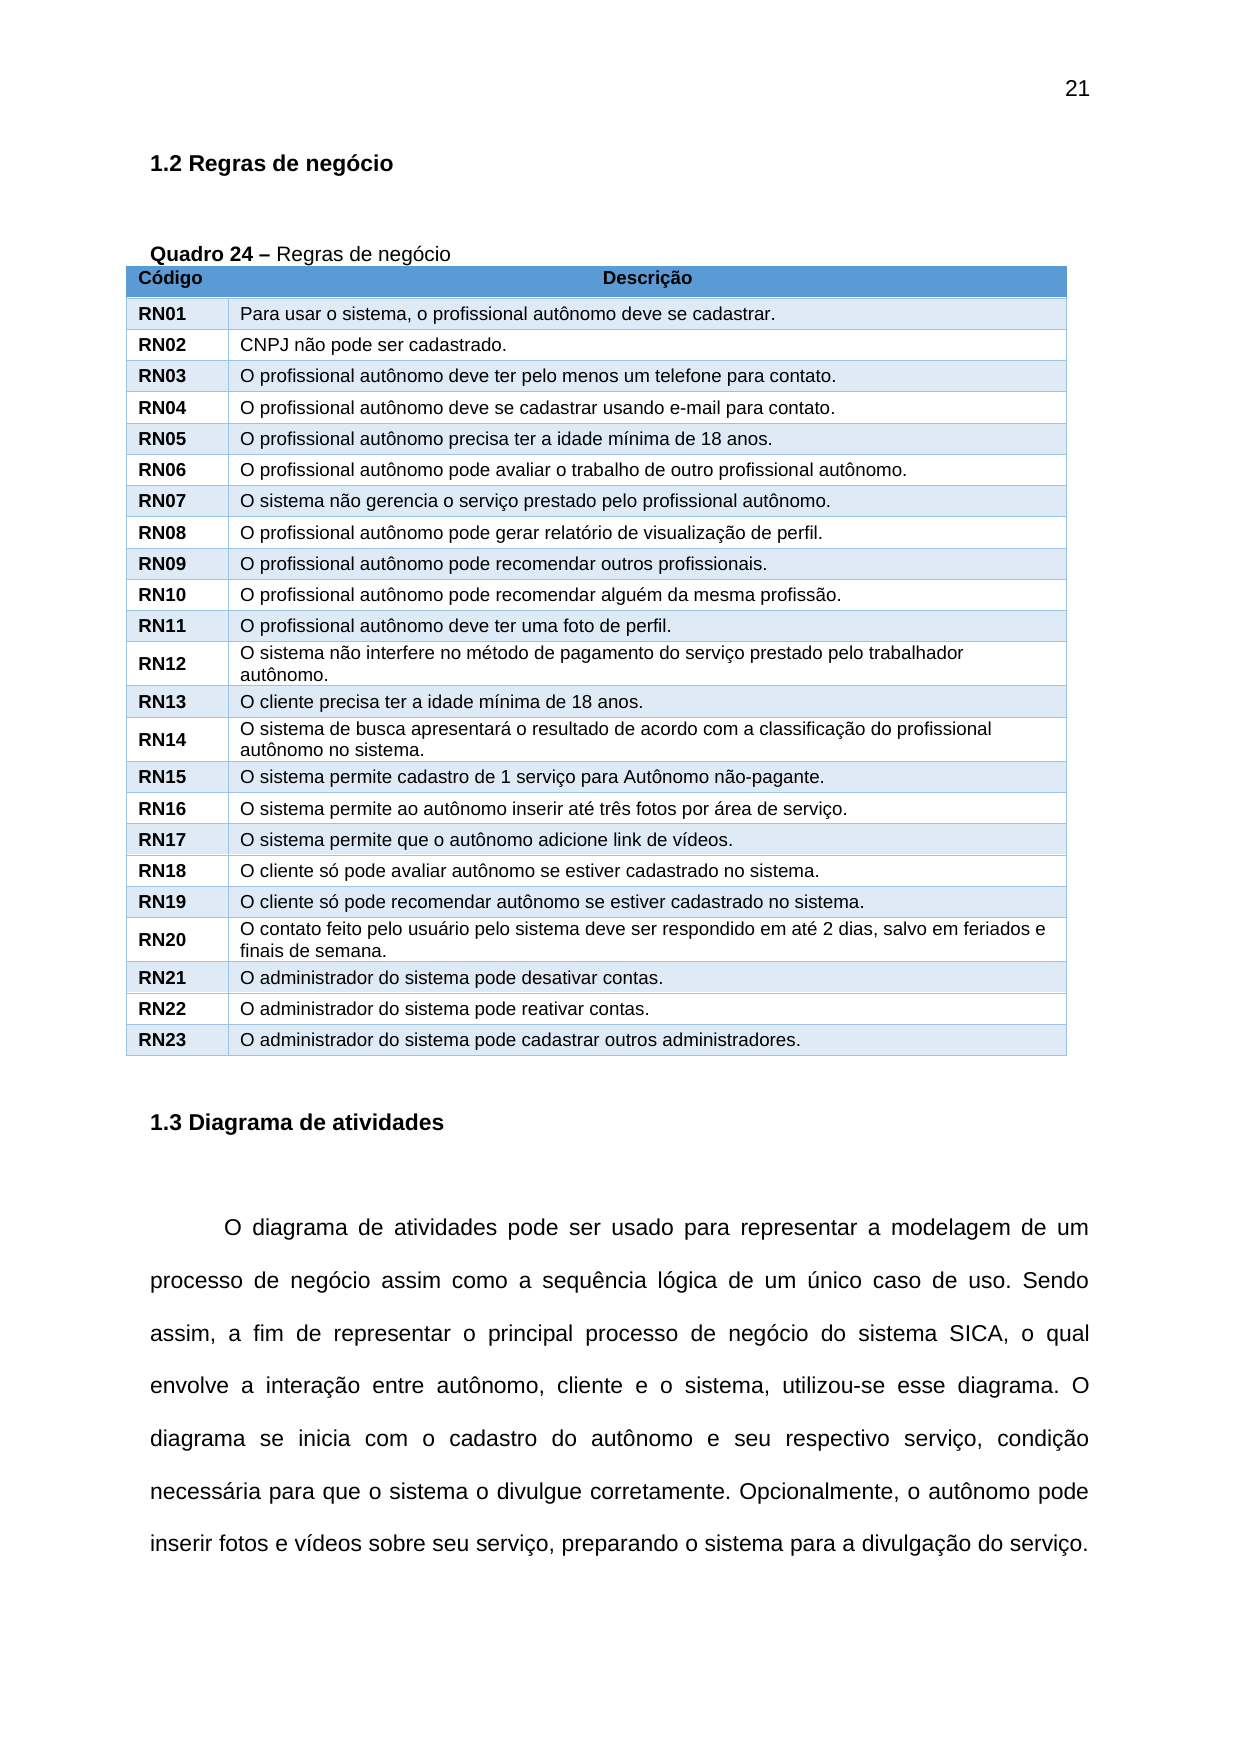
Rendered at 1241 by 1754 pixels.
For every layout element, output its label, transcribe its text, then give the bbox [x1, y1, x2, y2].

table_cell RN19 [127, 887, 228, 917]
table_cell RN14 [127, 718, 228, 761]
table_cell O contato feito pelo usuário pelo sistema deve ser respondido em até 2 dias, salvo em feriados e finais de semana. [229, 918, 1066, 961]
table_cell RN10 [127, 580, 228, 610]
table_cell RN16 [127, 793, 228, 823]
table_cell O sistema permite cadastro de 1 serviço para Autônomo não-pagante. [229, 762, 1066, 792]
table_cell RN20 [127, 918, 228, 961]
table_cell O sistema não gerencia o serviço prestado pelo profissional autônomo. [229, 486, 1066, 516]
table_cell O cliente precisa ter a idade mínima de 18 anos. [229, 686, 1066, 717]
table_header Descrição [229, 267, 1066, 297]
table_cell O sistema não interfere no método de pagamento do serviço prestado pelo trabalhador autônomo. [229, 642, 1066, 685]
table_cell O profissional autônomo deve ter pelo menos um telefone para contato. [229, 361, 1066, 391]
table_cell RN22 [127, 994, 228, 1024]
table_cell O profissional autônomo deve ter uma foto de perfil. [229, 611, 1066, 641]
table_cell Para usar o sistema, o profissional autônomo deve se cadastrar. [229, 299, 1066, 329]
table_cell O administrador do sistema pode desativar contas. [229, 962, 1066, 992]
table_cell O profissional autônomo pode recomendar alguém da mesma profissão. [229, 580, 1066, 610]
list Regras de negócio [150, 150, 1090, 176]
table_cell CNPJ não pode ser cadastrado. [229, 330, 1066, 360]
table_cell O cliente só pode recomendar autônomo se estiver cadastrado no sistema. [229, 887, 1066, 917]
table_cell RN11 [127, 611, 228, 641]
table_cell O sistema de busca apresentará o resultado de acordo com a classificação do profissional autônomo no sistema. [229, 718, 1066, 761]
table_cell O sistema permite que o autônomo adicione link de vídeos. [229, 824, 1066, 854]
table_cell RN05 [127, 424, 228, 454]
table_cell RN12 [127, 642, 228, 685]
table_cell RN07 [127, 486, 228, 516]
text Quadro 24 – Regras de negócio [150, 242, 1090, 266]
table_cell RN02 [127, 330, 228, 360]
table_cell O profissional autônomo deve se cadastrar usando e-mail para contato. [229, 392, 1066, 422]
table_cell RN21 [127, 962, 228, 992]
table_cell RN01 [127, 299, 228, 329]
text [150, 1214, 1090, 1557]
table_cell O profissional autônomo pode gerar relatório de visualização de perfil. [229, 517, 1066, 547]
table_cell RN03 [127, 361, 228, 391]
table_cell RN04 [127, 392, 228, 422]
table_cell O sistema permite ao autônomo inserir até três fotos por área de serviço. [229, 793, 1066, 823]
table_cell O profissional autônomo pode avaliar o trabalho de outro profissional autônomo. [229, 455, 1066, 485]
table_cell O administrador do sistema pode reativar contas. [229, 994, 1066, 1024]
table_cell RN09 [127, 549, 228, 579]
table_cell RN17 [127, 824, 228, 854]
table_cell O profissional autônomo pode recomendar outros profissionais. [229, 549, 1066, 579]
table_cell RN06 [127, 455, 228, 485]
table_cell O profissional autônomo precisa ter a idade mínima de 18 anos. [229, 424, 1066, 454]
table_cell O cliente só pode avaliar autônomo se estiver cadastrado no sistema. [229, 856, 1066, 886]
table_cell RN18 [127, 856, 228, 886]
table_cell RN23 [127, 1025, 228, 1055]
table_header Código [127, 267, 229, 297]
table_cell RN08 [127, 517, 228, 547]
table_cell RN13 [127, 686, 228, 717]
table_cell O administrador do sistema pode cadastrar outros administradores. [229, 1025, 1066, 1055]
table_cell RN15 [127, 762, 228, 792]
list Diagrama de atividades [150, 1109, 1090, 1135]
